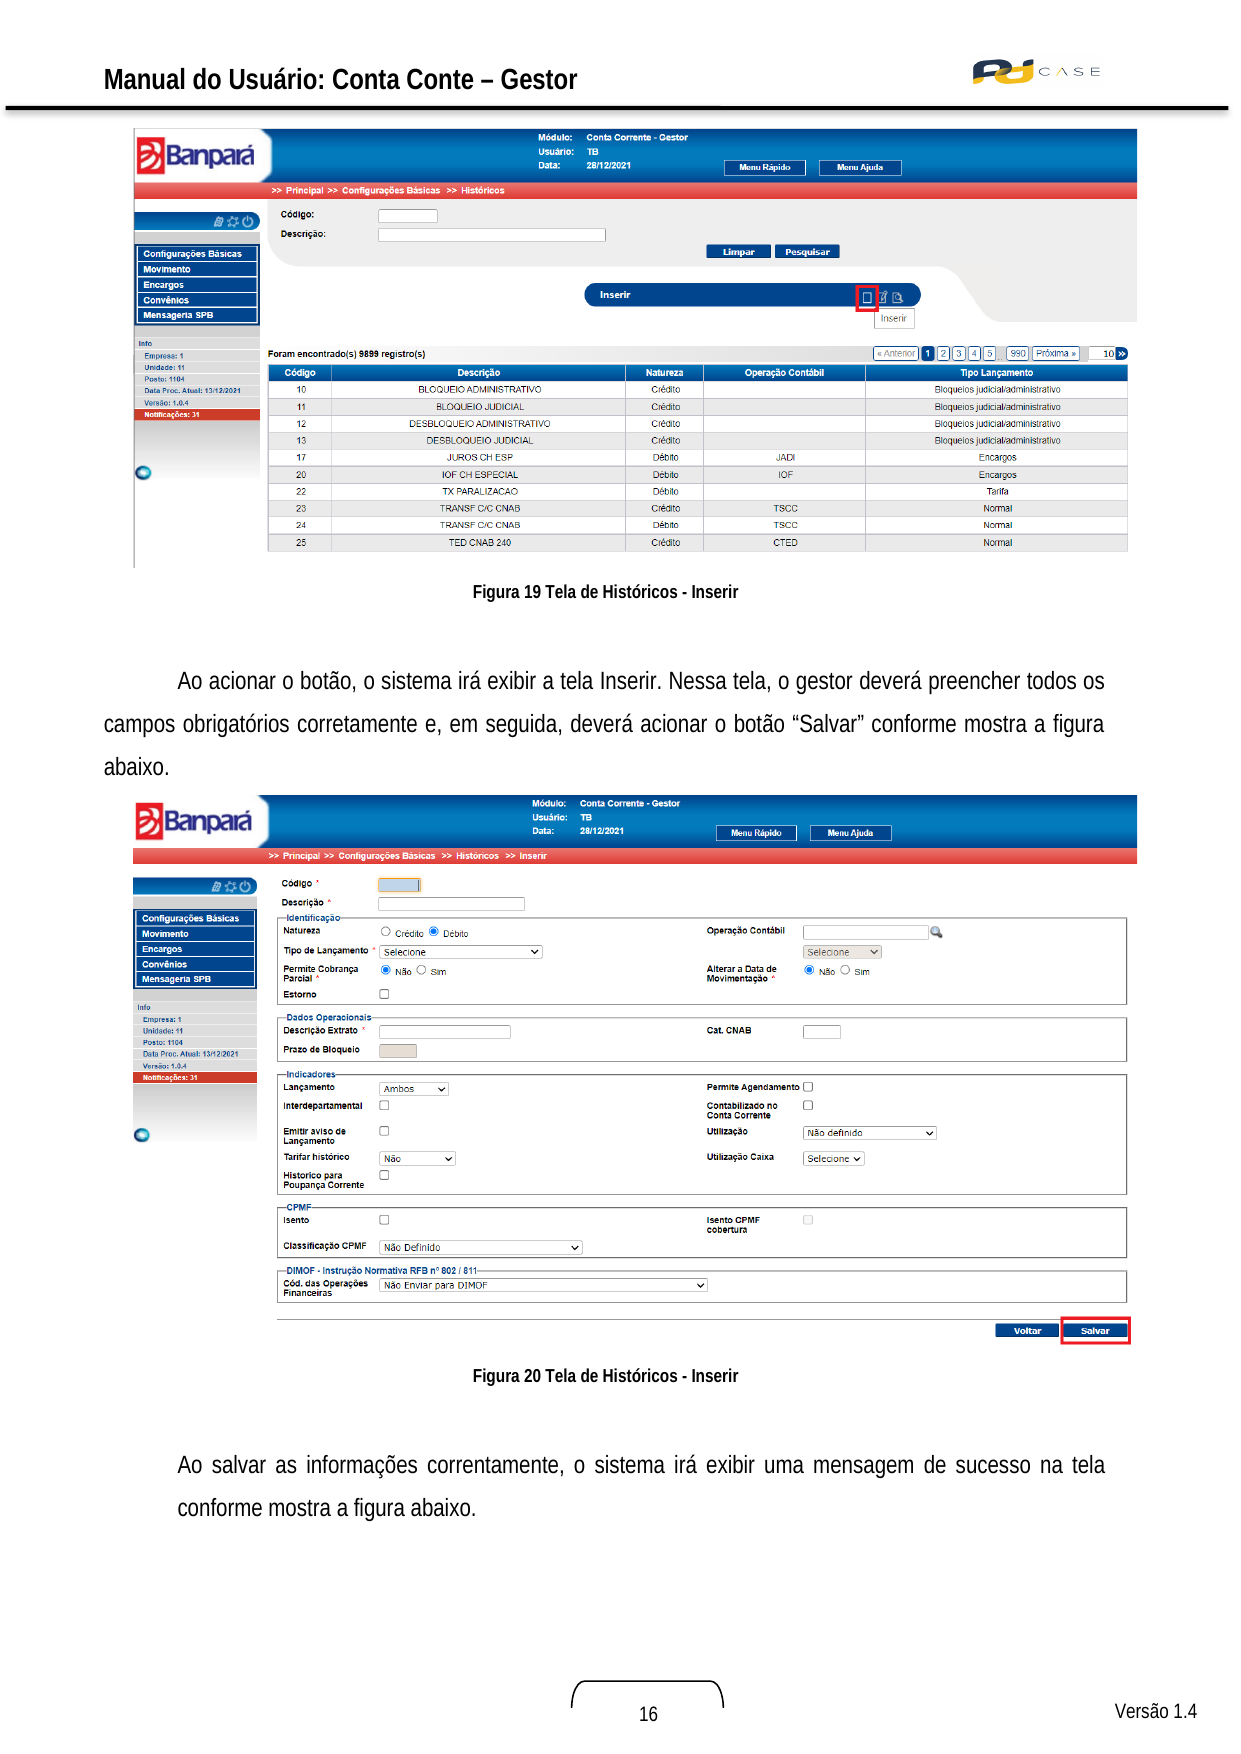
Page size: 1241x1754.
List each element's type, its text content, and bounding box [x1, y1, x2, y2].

picture [133, 128, 1138, 568]
text Ao salvar as informações correntamente, o sistema irá exibir uma mensagem de sucesso na tela conforme mostra a figura abaixo. [177, 1450, 1107, 1521]
picture [133, 795, 1138, 1352]
picture [970, 54, 1103, 90]
text Ao acionar o botão, o sistema irá exibir a tela Inserir. Nessa tela, o gestor deverá preencher todos os campos obrigatórios corretamente e, em seguida, deverá acionar o botão “Salvar” conforme mostra a figura abaixo. [103, 666, 1107, 781]
